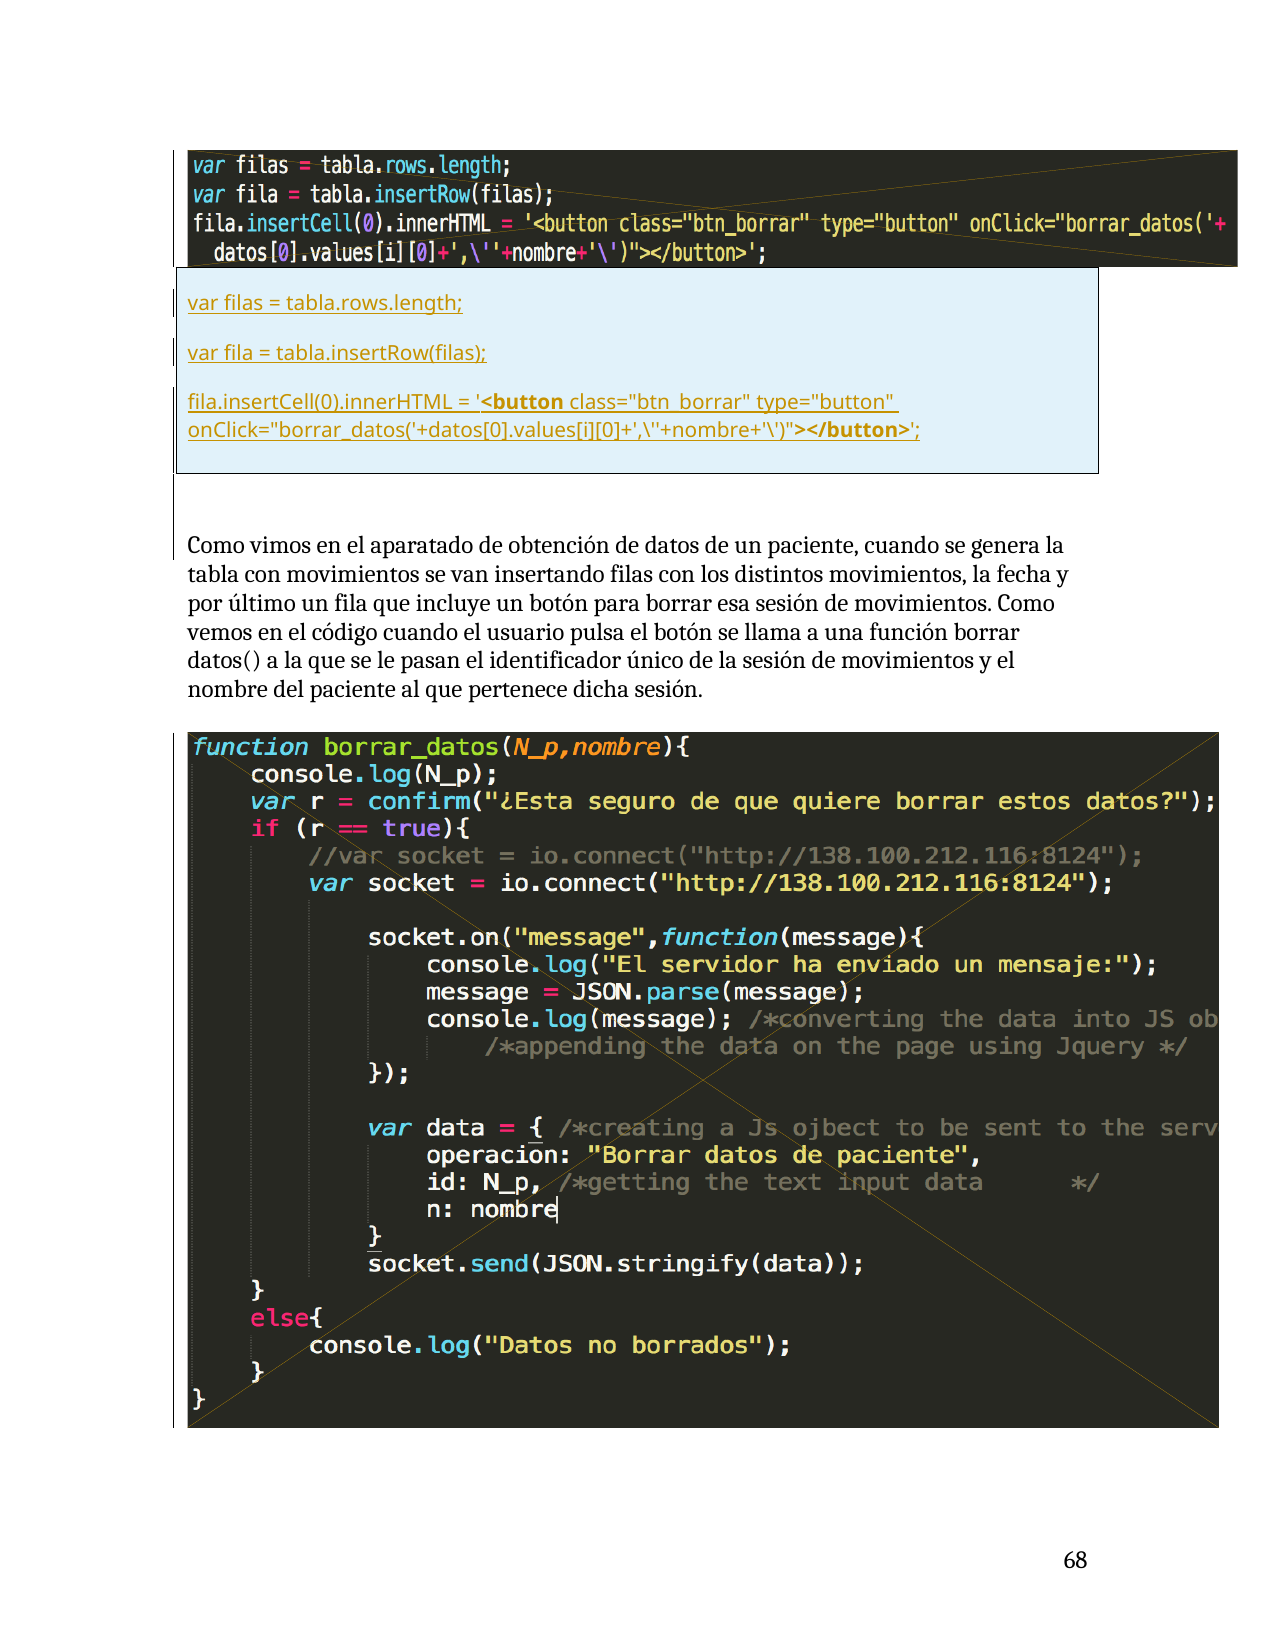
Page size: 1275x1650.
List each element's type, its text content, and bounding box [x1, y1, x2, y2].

picture [189, 1081, 1217, 1428]
picture [194, 209, 1231, 267]
picture [189, 732, 1217, 1079]
picture [187, 733, 701, 1427]
picture [198, 150, 1227, 208]
picture [720, 151, 1238, 266]
picture [187, 151, 705, 266]
text Como vimos en el aparatado de obtención de datos de un paciente, cuando se genera la tabla con movimientos se van insertando filas con los distintos movimientos, la fecha y por último un fila que incluye un botón para borrar esa sesión de movimientos. Como vemos en el código cuando el usuario pulsa el botón se llama a una función borrar datos() a la que se le pasan el identificador único de la sesión de movimientos y el nombre del paciente al que pertenece dicha sesión. [187, 531, 1087, 704]
picture [705, 734, 1219, 1427]
